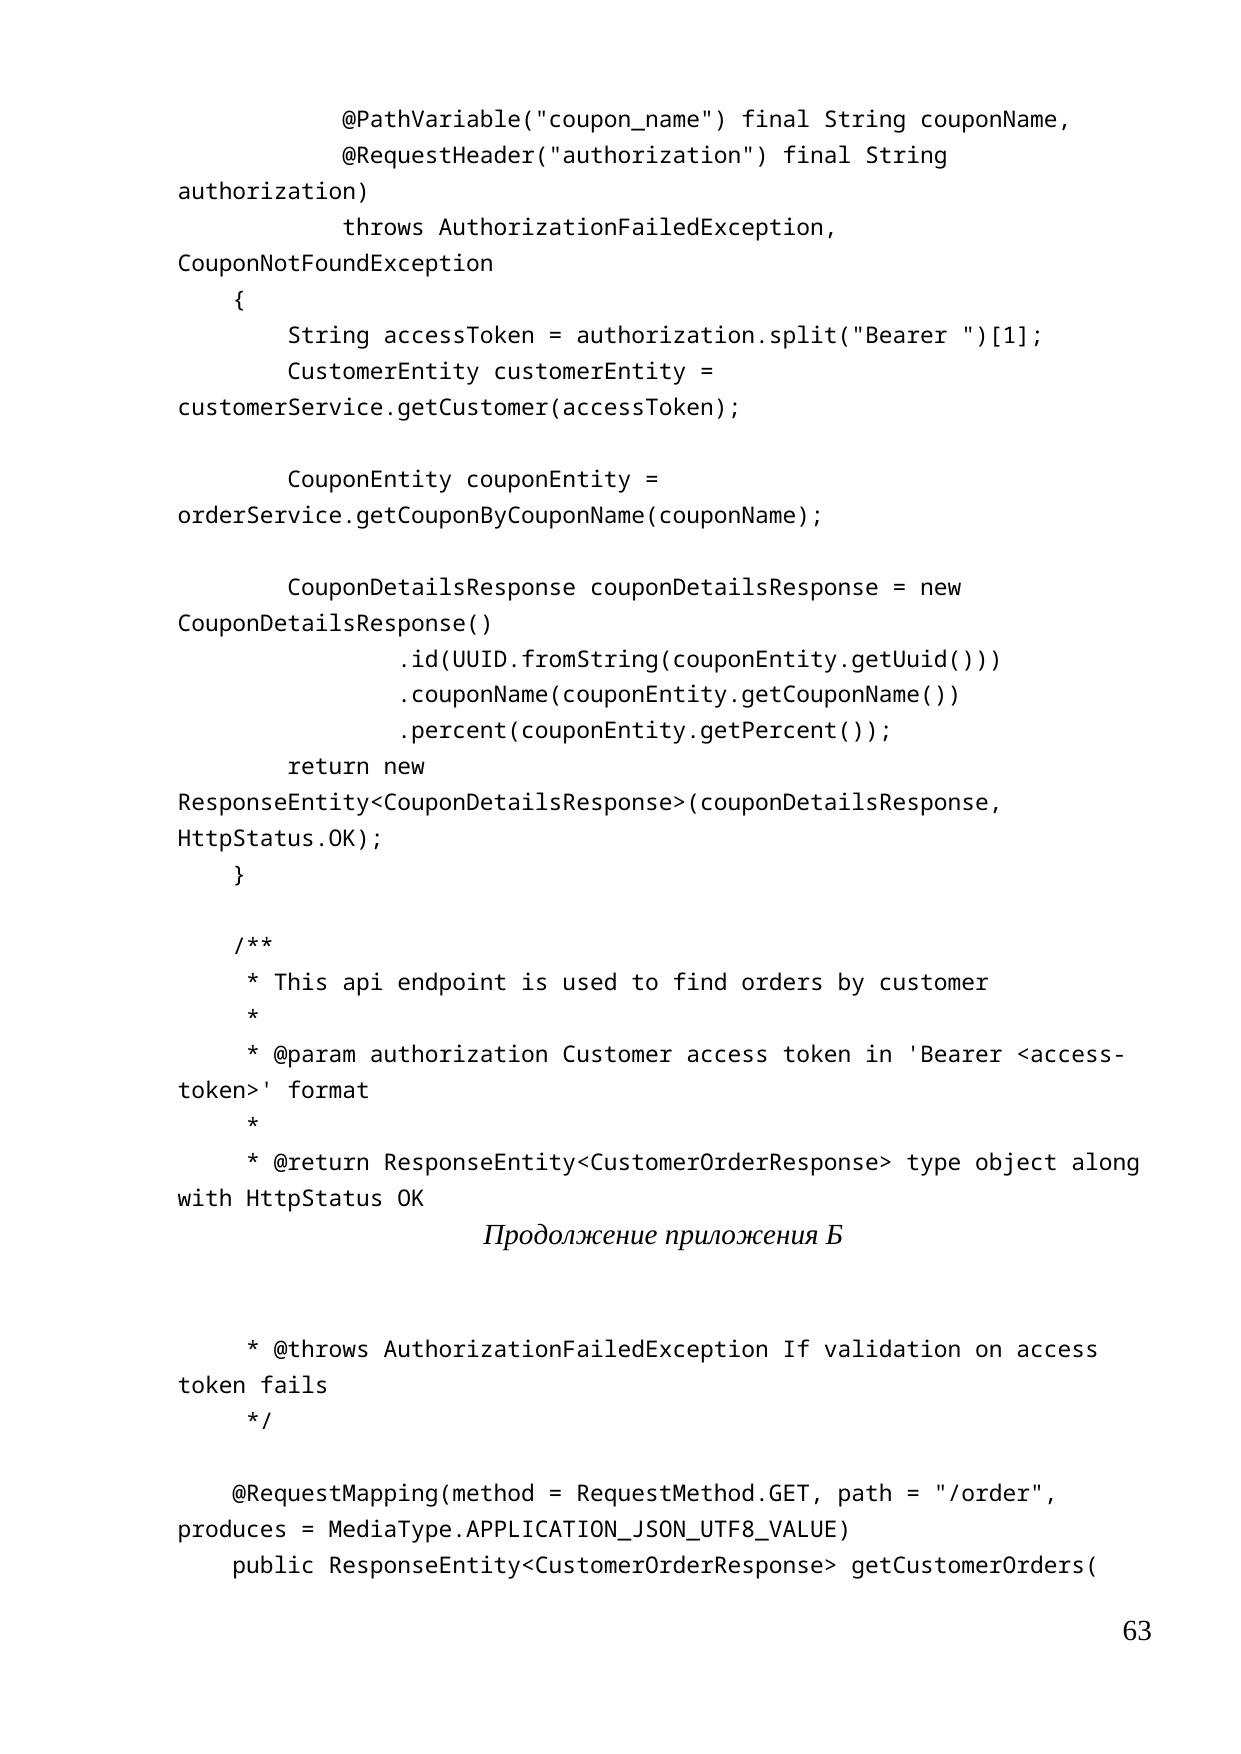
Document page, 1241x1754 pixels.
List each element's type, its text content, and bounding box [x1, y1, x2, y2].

text * @return ResponseEntity<CustomerOrderResponse> type object along with HttpStatus OK [177, 1146, 1152, 1213]
text .percent(couponEntity.getPercent()); [177, 714, 1152, 746]
text /** [177, 930, 1152, 961]
text @RequestHeader("authorization") final String authorization) [177, 139, 1152, 207]
text { [177, 283, 1152, 314]
text .couponName(couponEntity.getCouponName()) [177, 678, 1152, 710]
text * This api endpoint is used to find orders by customer [177, 966, 1152, 997]
text public ResponseEntity<CustomerOrderResponse> getCustomerOrders( [177, 1549, 1152, 1580]
text Продолжение приложения Б [177, 1217, 1152, 1251]
text CouponEntity couponEntity = orderService.getCouponByCouponName(couponName); [177, 463, 1152, 530]
text * @throws AuthorizationFailedException If validation on access token fails [177, 1333, 1152, 1400]
text @RequestMapping(method = RequestMethod.GET, path = "/order", produces = MediaType.APPLICATION_JSON_UTF8_VALUE) [177, 1477, 1152, 1544]
text .id(UUID.fromString(couponEntity.getUuid())) [177, 642, 1152, 674]
text } [177, 858, 1152, 889]
text * [177, 1110, 1152, 1141]
text @PathVariable("coupon_name") final String couponName, [177, 103, 1152, 135]
text * [177, 1002, 1152, 1033]
text CouponDetailsResponse couponDetailsResponse = new CouponDetailsResponse() [177, 571, 1152, 638]
text * @param authorization Customer access token in 'Bearer <access-token>' format [177, 1038, 1152, 1105]
text throws AuthorizationFailedException, CouponNotFoundException [177, 211, 1152, 278]
text */ [177, 1405, 1152, 1436]
text String accessToken = authorization.split("Bearer ")[1]; [177, 319, 1152, 350]
text CustomerEntity customerEntity = customerService.getCustomer(accessToken); [177, 355, 1152, 422]
text return new ResponseEntity<CouponDetailsResponse>(couponDetailsResponse, HttpStatus.OK); [177, 750, 1152, 853]
